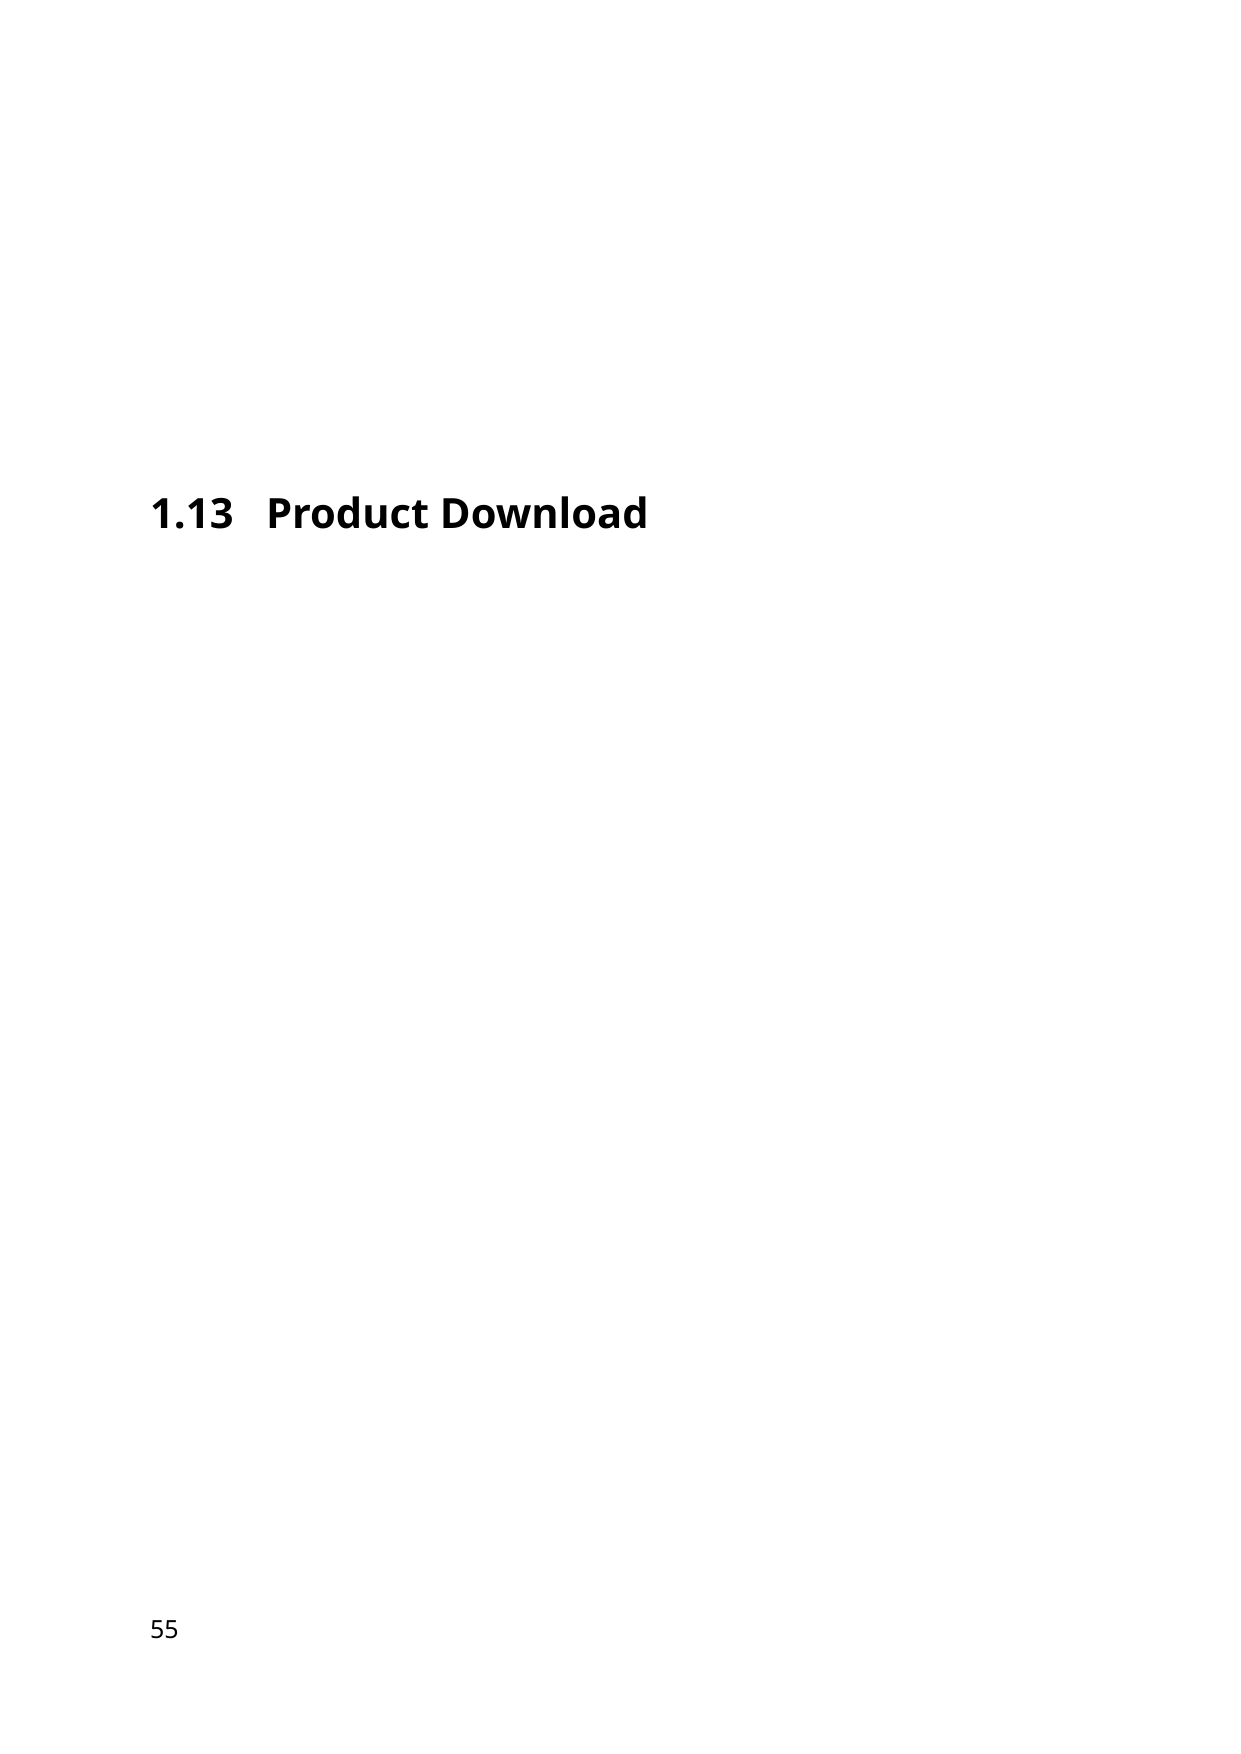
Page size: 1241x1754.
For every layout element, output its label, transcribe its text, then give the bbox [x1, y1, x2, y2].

text 1.13 Product Download [150, 483, 1124, 540]
